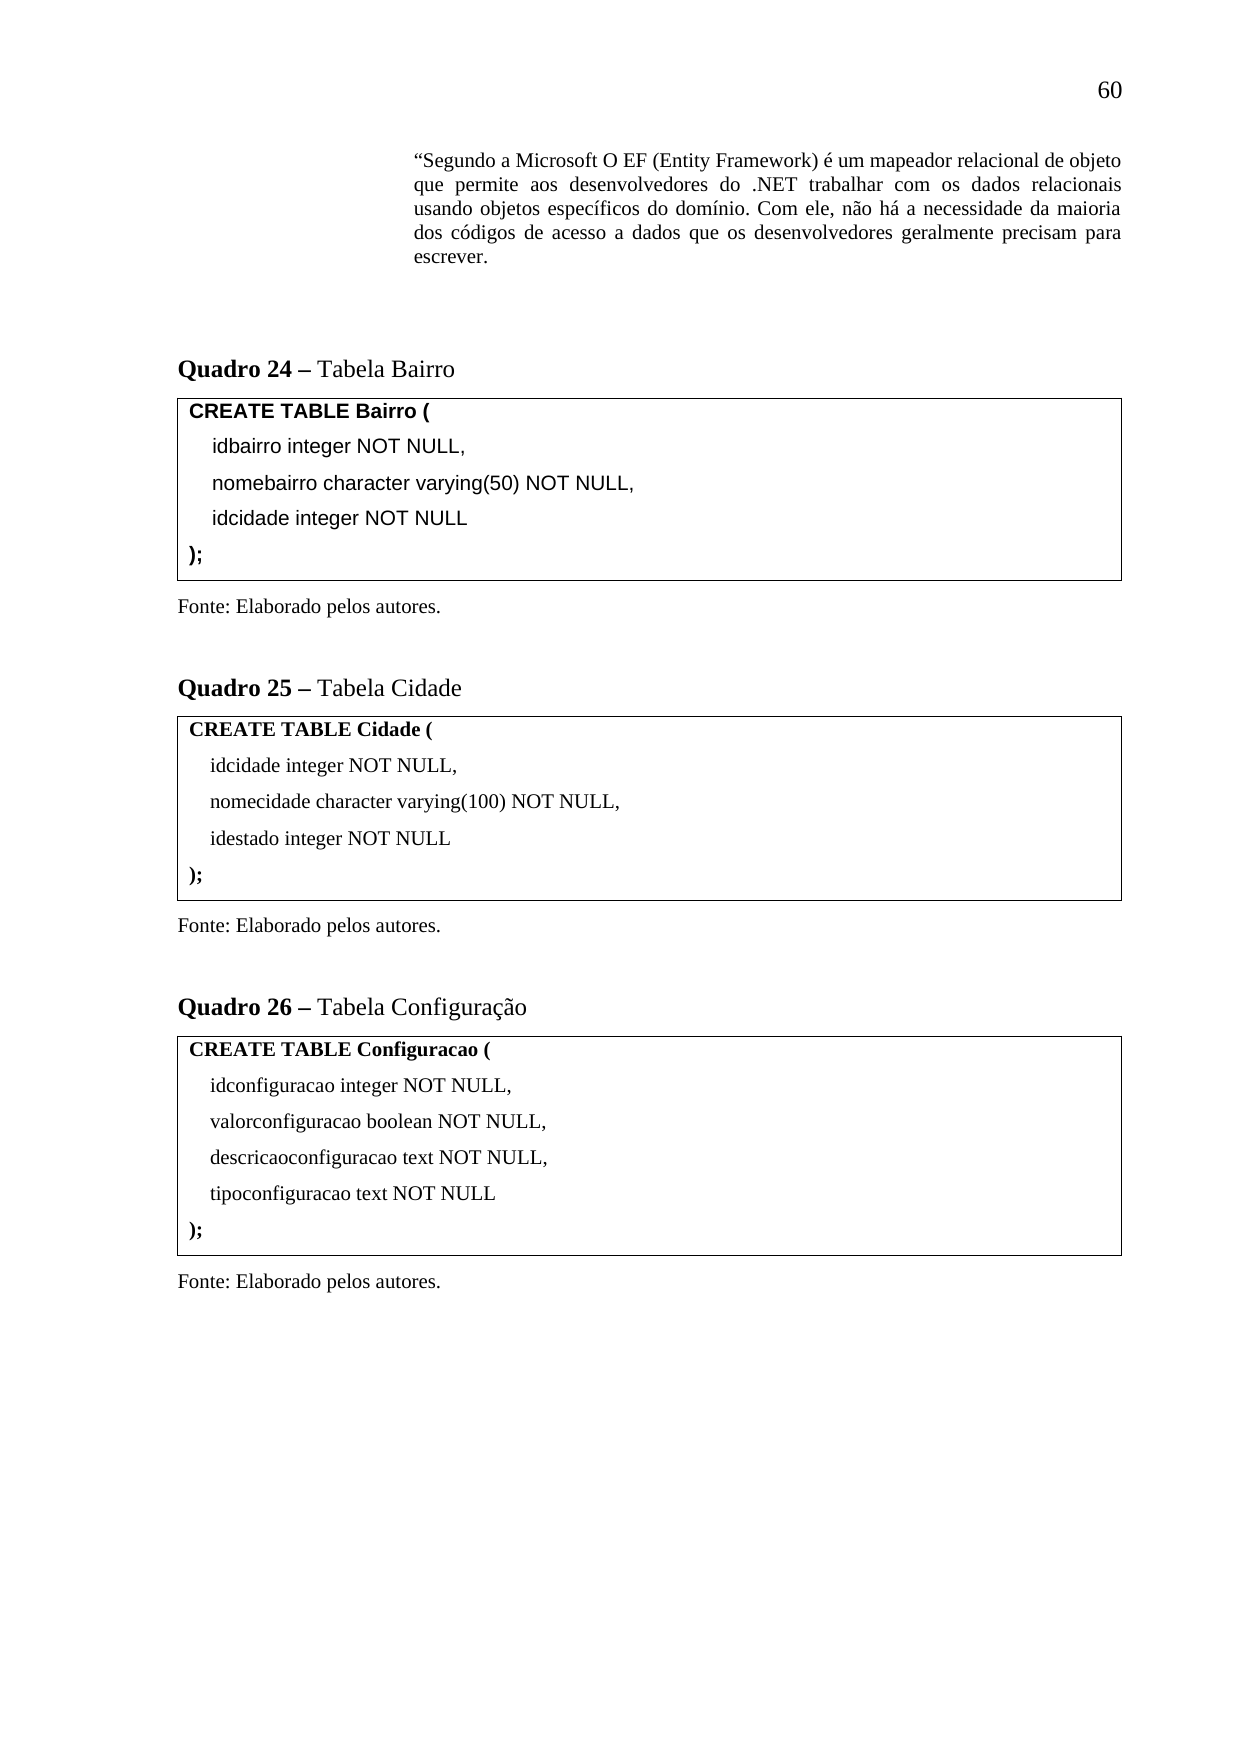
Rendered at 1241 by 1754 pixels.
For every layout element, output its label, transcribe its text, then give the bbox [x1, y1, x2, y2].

text Fonte: Elaborado pelos autores. [177, 1269, 1122, 1293]
text Fonte: Elaborado pelos autores. [177, 913, 1122, 937]
text “Segundo a Microsoft O EF (Entity Framework) é um mapeador relacional de objeto que permite aos desenvolvedores do .NET trabalhar com os dados relacionais usando objetos específicos do domínio. Com ele, não há a necessidade da maioria dos códigos de acesso a dados que os desenvolvedores geralmente precisam para escrever. [413, 148, 1122, 268]
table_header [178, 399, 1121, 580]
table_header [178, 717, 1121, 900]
text Quadro 25 – Tabela Cidade [177, 673, 1122, 702]
text Quadro 26 – Tabela Configuração [177, 992, 1122, 1021]
text Quadro 24 – Tabela Bairro [177, 354, 1122, 383]
text Fonte: Elaborado pelos autores. [177, 594, 1122, 618]
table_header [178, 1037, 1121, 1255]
